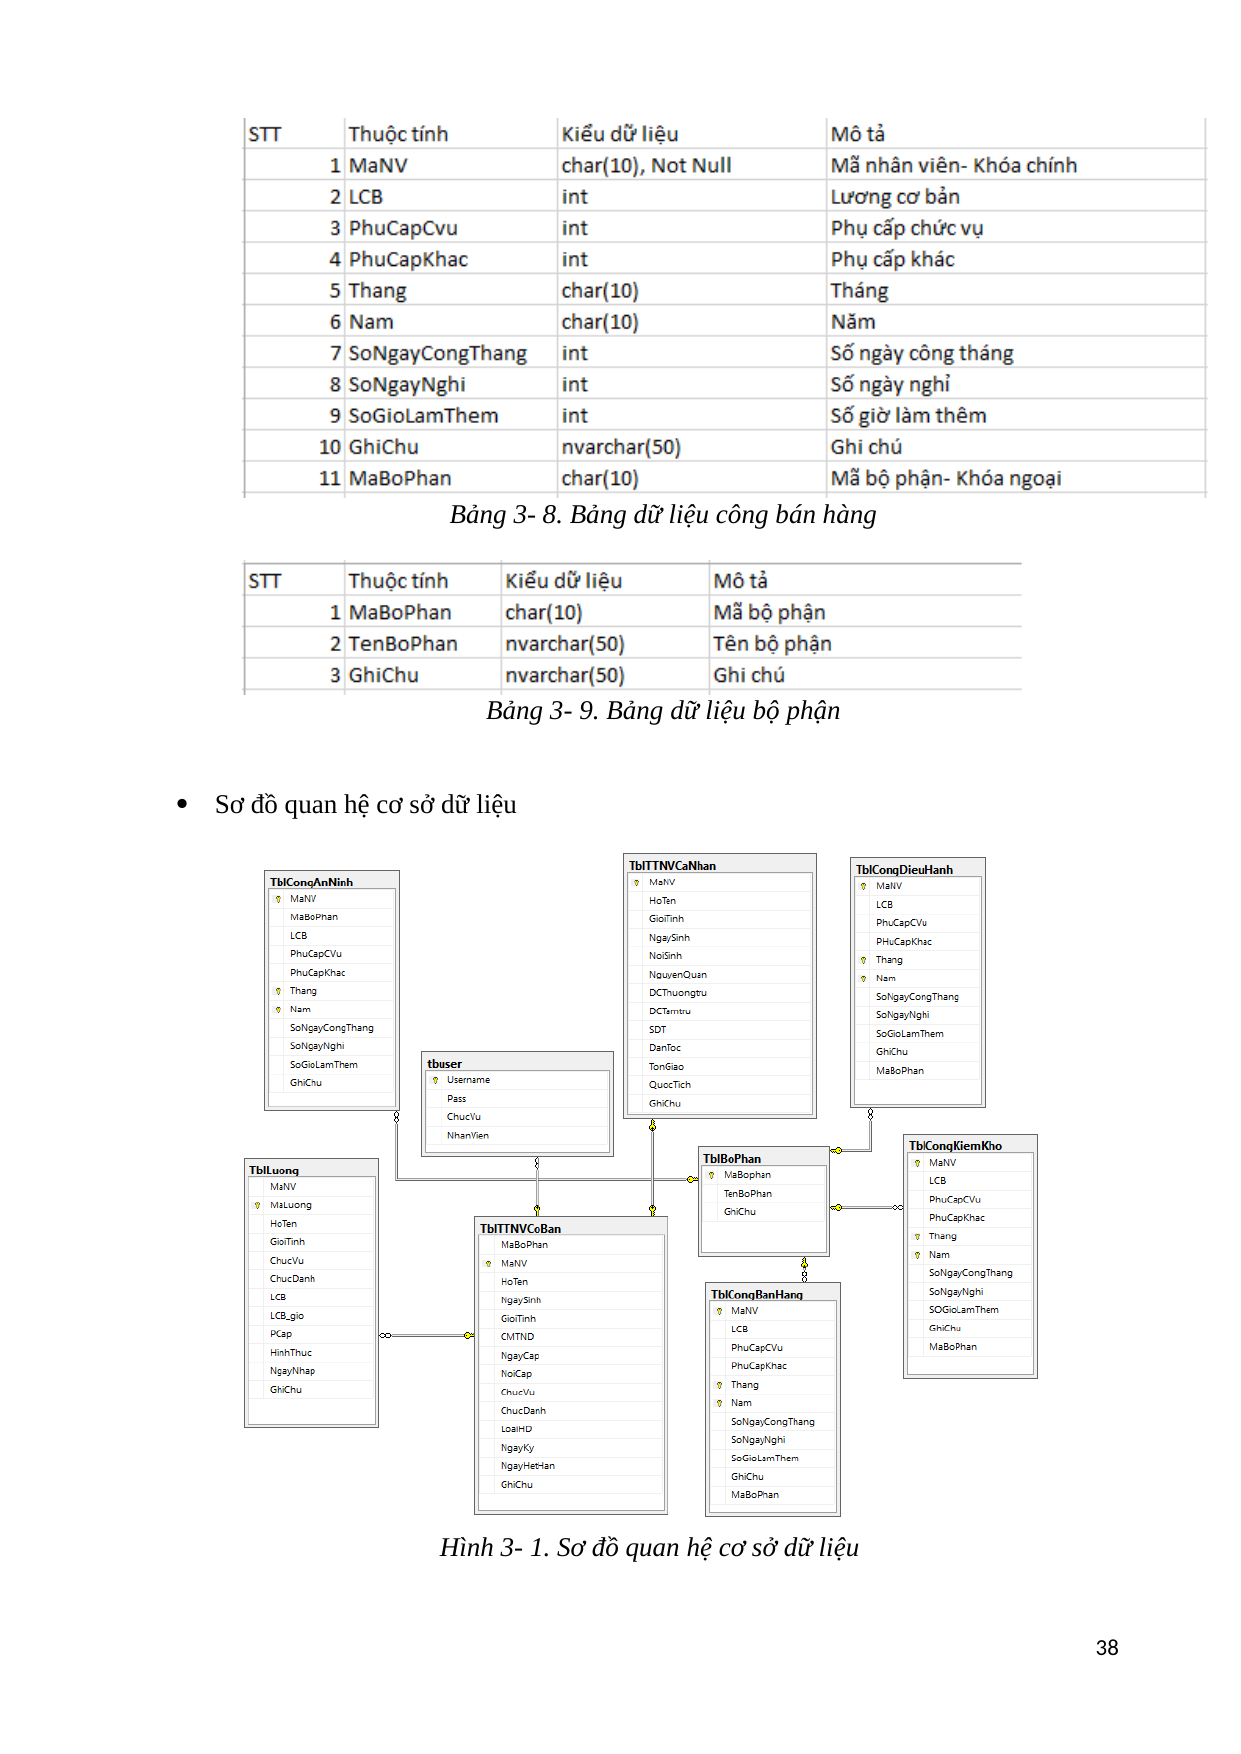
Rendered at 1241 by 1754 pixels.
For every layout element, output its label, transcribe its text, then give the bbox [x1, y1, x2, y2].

text Bảng 3- 8. Bảng dữ liệu công bán hàng [177, 498, 1152, 529]
list Sơ đồ quan hệ cơ sở dữ liệu [177, 788, 533, 819]
picture [241, 118, 1208, 498]
text Bảng 3- 9. Bảng dữ liệu bộ phận [177, 694, 1152, 726]
picture [216, 819, 1085, 1523]
picture [241, 560, 1022, 695]
